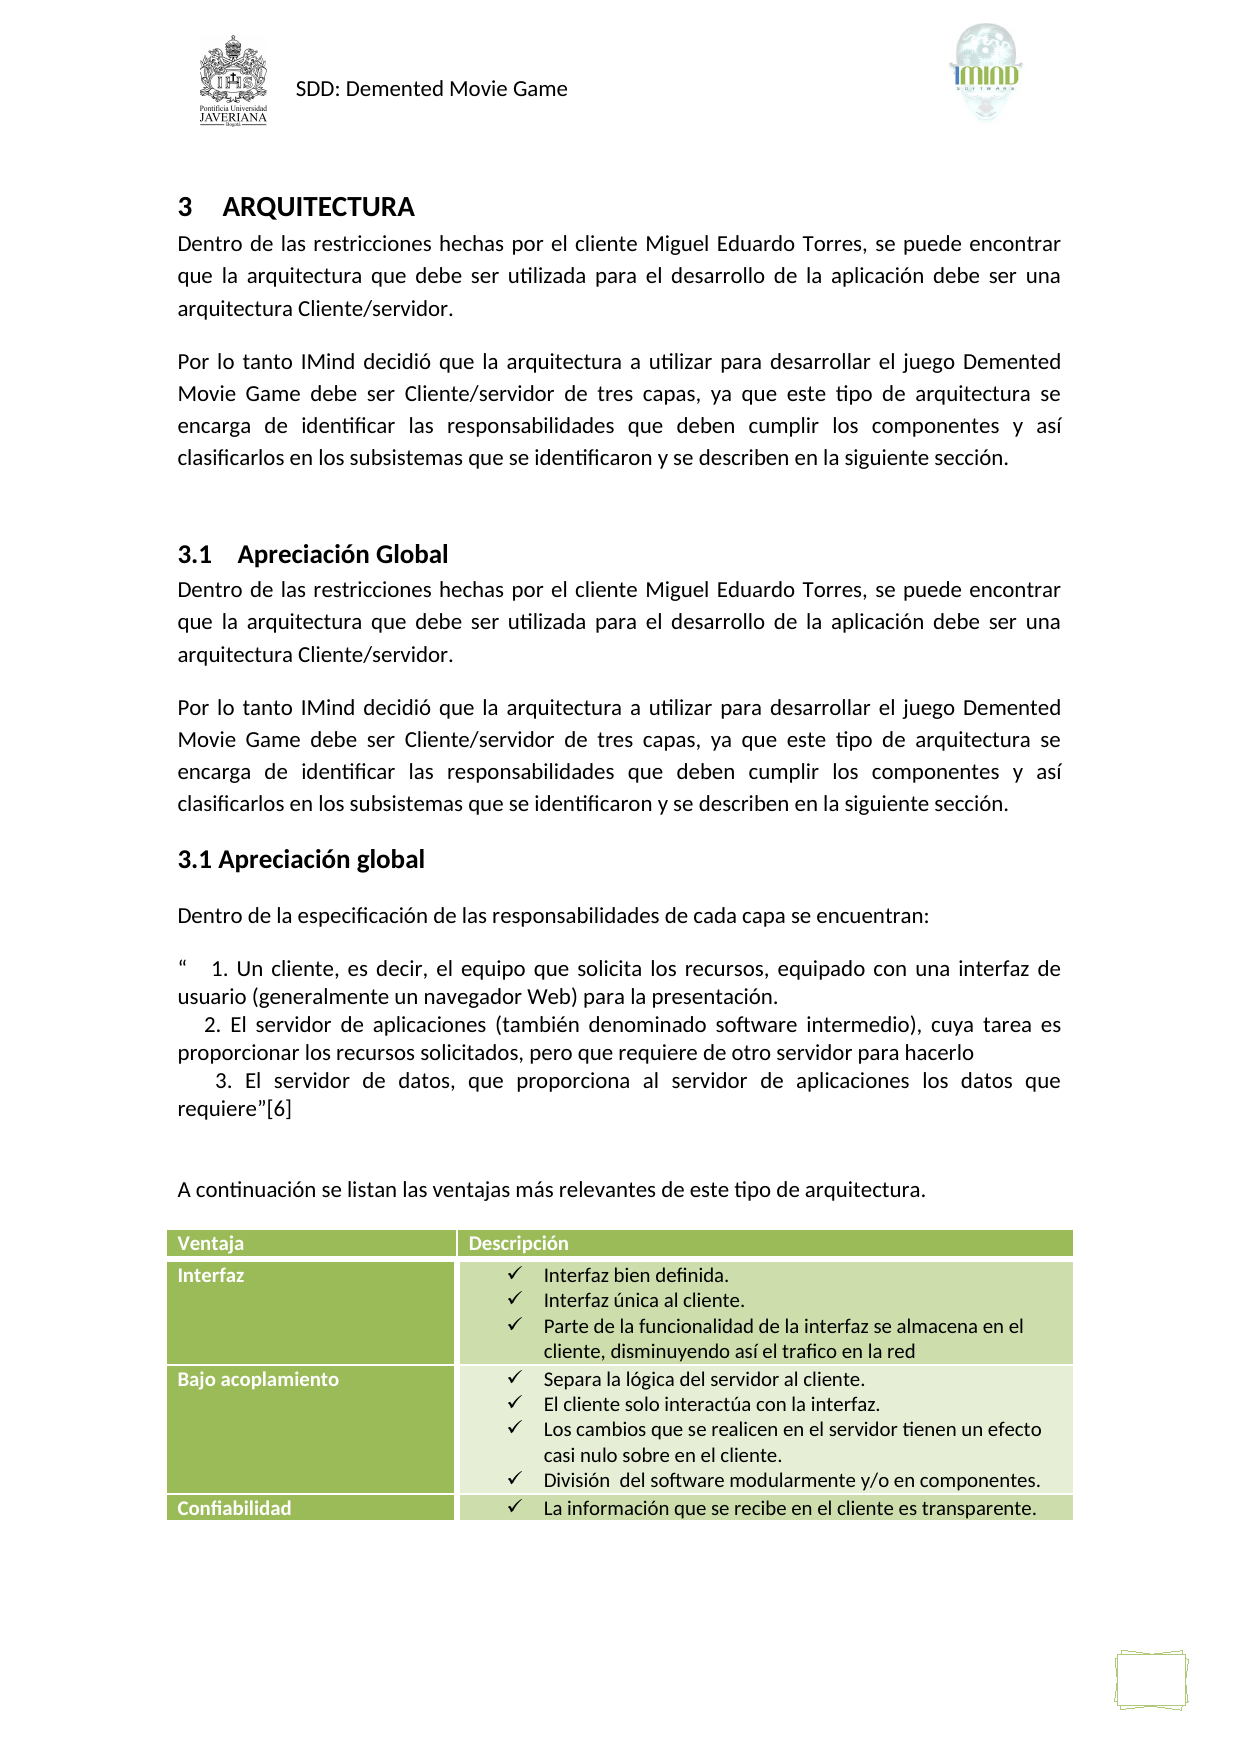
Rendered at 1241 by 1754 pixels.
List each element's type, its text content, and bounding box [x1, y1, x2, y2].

text Dentro de las restricciones hechas por el cliente Miguel Eduardo Torres, se puede encontrar que la arquitectura que debe ser utilizada para el desarrollo de la aplicación debe ser una arquitectura Cliente/servidor. [177, 575, 1063, 668]
table_cell Interfaz bien definida. Interfaz única al cliente. Parte de la funcionalidad de la interfaz se almacena en el cliente, disminuyendo así el trafico en la red [460, 1262, 1073, 1364]
picture [200, 35, 267, 127]
list Apreciación Global [177, 537, 1063, 570]
table_cell Separa la lógica del servidor al cliente. El cliente solo interactúa con la interfaz. Los cambios que se realicen en el servidor tienen un efecto casi nulo sobre en el cliente. División del software modularmente y/o en componentes. [460, 1366, 1073, 1493]
table_header Ventaja [167, 1230, 456, 1256]
text A continuación se listan las ventajas más relevantes de este tipo de arquitectura. [177, 1175, 1063, 1203]
text Por lo tanto IMind decidió que la arquitectura a utilizar para desarrollar el juego Demented Movie Game debe ser Cliente/servidor de tres capas, ya que este tipo de arquitectura se encarga de identificar las responsabilidades que deben cumplir los componentes y así clasificarlos en los subsistemas que se identificaron y se describen en la siguiente sección. [177, 693, 1063, 817]
table_cell Confiabilidad [167, 1495, 454, 1520]
table_cell Bajo acoplamiento [167, 1366, 454, 1493]
table_header Descripción [458, 1230, 1073, 1256]
text Por lo tanto IMind decidió que la arquitectura a utilizar para desarrollar el juego Demented Movie Game debe ser Cliente/servidor de tres capas, ya que este tipo de arquitectura se encarga de identificar las responsabilidades que deben cumplir los componentes y así clasificarlos en los subsistemas que se identificaron y se describen en la siguiente sección. [177, 347, 1063, 471]
text Dentro de las restricciones hechas por el cliente Miguel Eduardo Torres, se puede encontrar que la arquitectura que debe ser utilizada para el desarrollo de la aplicación debe ser una arquitectura Cliente/servidor. [177, 229, 1063, 322]
table_cell La información que se recibe en el cliente es transparente. [460, 1495, 1073, 1520]
text 3.1 Apreciación global [177, 842, 1063, 875]
text Dentro de la especificación de las responsabilidades de cada capa se encuentran: [177, 901, 1063, 929]
text “ 1. Un cliente, es decir, el equipo que solicita los recursos, equipado con una interfaz de usuario (generalmente un navegador Web) para la presentación. [177, 954, 1063, 1010]
text 2. El servidor de aplicaciones (también denominado software intermedio), cuya tarea es proporcionar los recursos solicitados, pero que requiere de otro servidor para hacerlo [177, 1010, 1063, 1066]
picture [948, 23, 1029, 127]
text 3. El servidor de datos, que proporciona al servidor de aplicaciones los datos que requiere”[6] [177, 1066, 1063, 1122]
table_cell Interfaz [167, 1262, 454, 1364]
list ARQUITECTURA [177, 188, 1063, 224]
